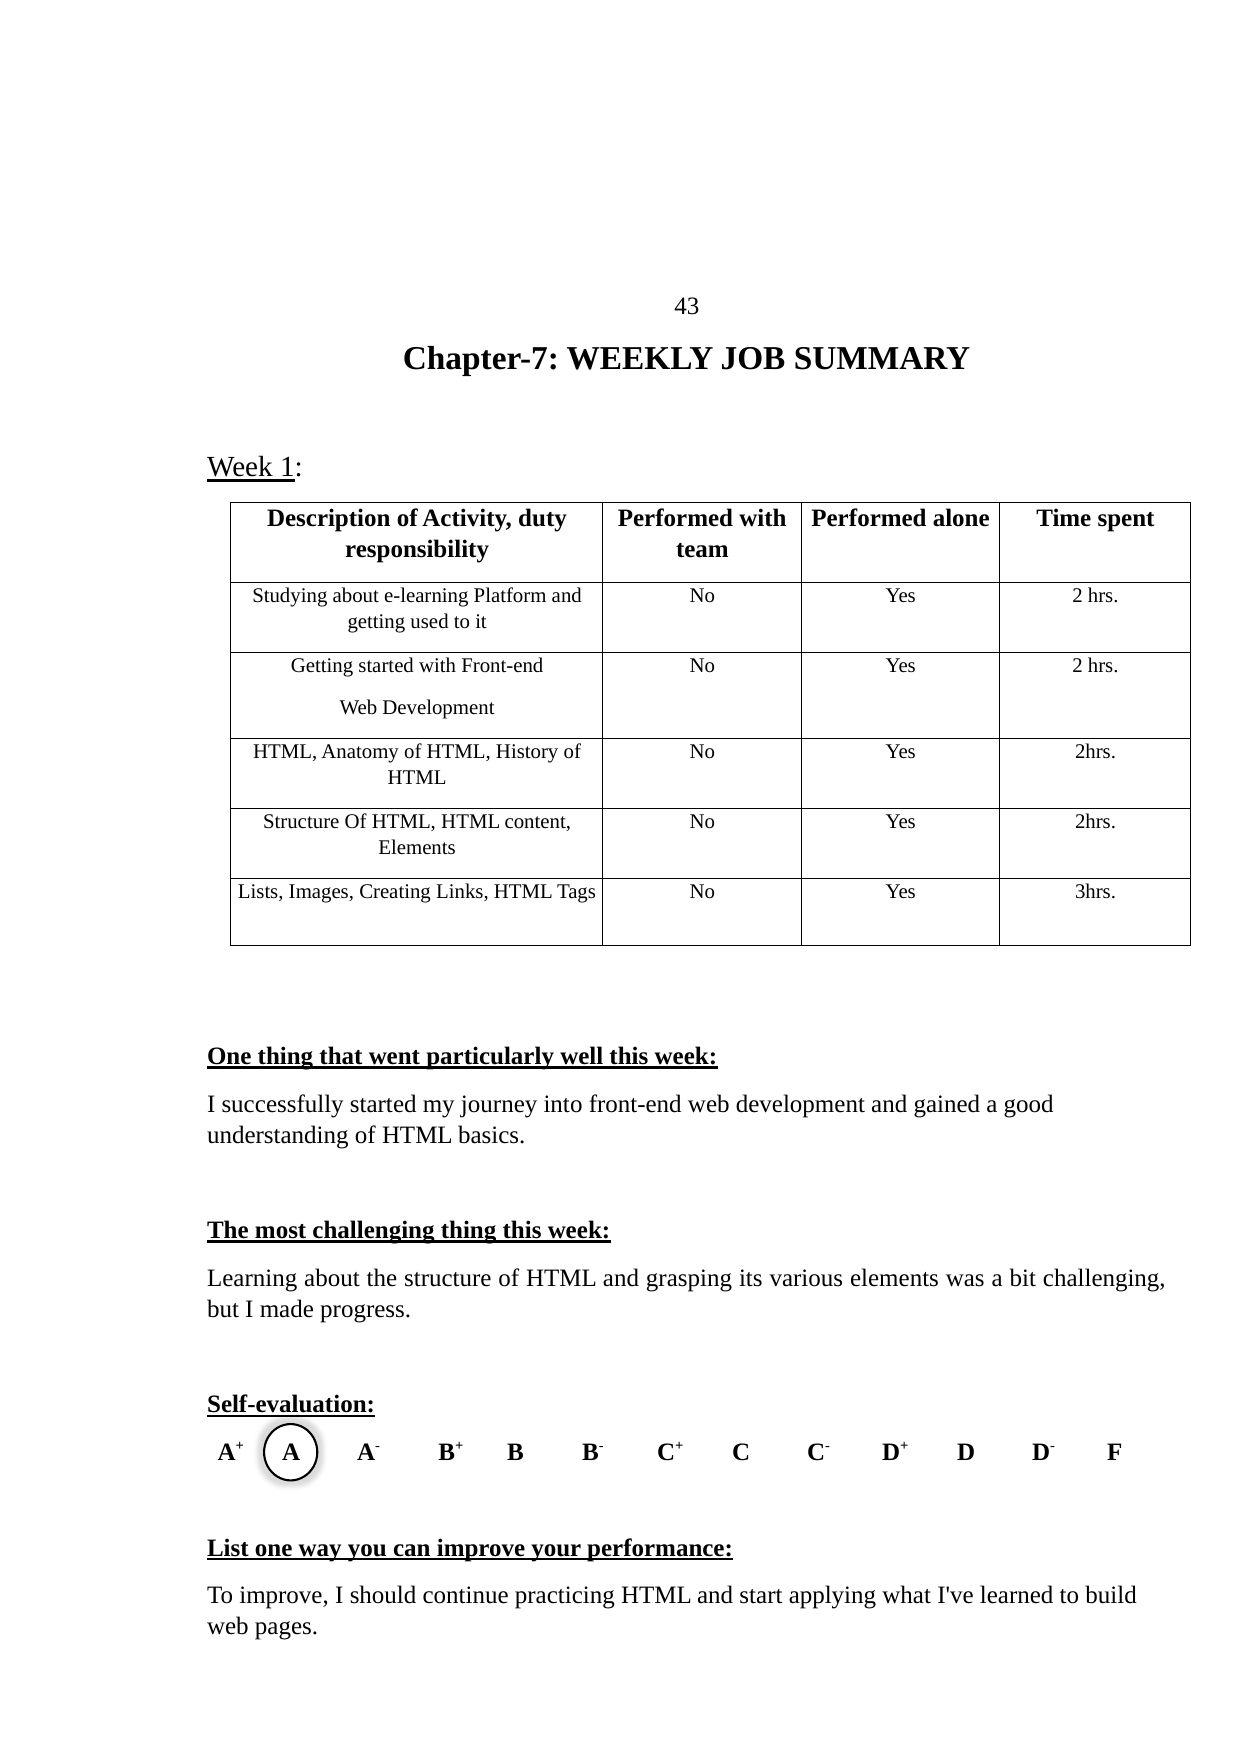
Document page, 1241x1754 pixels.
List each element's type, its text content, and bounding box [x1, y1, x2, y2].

table_cell No [603, 653, 801, 738]
text To improve, I should continue practicing HTML and start applying what I've learned to build web pages. [207, 1580, 1166, 1640]
text List one way you can improve your performance: [207, 1533, 1166, 1561]
text I successfully started my journey into front-end web development and gained a good understanding of HTML basics. [207, 1089, 1166, 1149]
table_header Time spent [1000, 503, 1190, 582]
table_cell 3hrs. [1000, 879, 1190, 945]
table_cell No [603, 583, 801, 652]
table_cell 2hrs. [1000, 809, 1190, 878]
table_cell No [603, 739, 801, 808]
text 43 [207, 291, 1166, 319]
text One thing that went particularly well this week: [207, 1041, 1166, 1070]
text Chapter-7: WEEKLY JOB SUMMARY [207, 338, 1166, 377]
table_cell 2hrs. [1000, 739, 1190, 808]
table_cell Yes [802, 653, 999, 738]
table_cell Structure Of HTML, HTML content, Elements [231, 809, 602, 878]
table_cell 2 hrs. [1000, 583, 1190, 652]
table_cell 2 hrs. [1000, 653, 1190, 738]
table_cell Yes [802, 809, 999, 878]
table_cell No [603, 879, 801, 945]
table_cell HTML, Anatomy of HTML, History of HTML [231, 739, 602, 808]
table_cell No [603, 809, 801, 878]
table_cell Yes [802, 583, 999, 652]
table_cell Getting started with Front-end Web Development [231, 653, 602, 738]
text The most challenging thing this week: [207, 1215, 1166, 1244]
table_cell Lists, Images, Creating Links, HTML Tags [231, 879, 602, 945]
text Week 1: [207, 449, 1166, 483]
table_header Performed with team [603, 503, 801, 582]
table_cell Yes [802, 879, 999, 945]
table_header Performed alone [802, 503, 999, 582]
table_cell Yes [802, 739, 999, 808]
text A+ A A- B+ B B- C+ C C- D+ D D- F [217, 1437, 1166, 1466]
text Learning about the structure of HTML and grasping its various elements was a bit challenging, but I made progress. [207, 1263, 1166, 1323]
table_cell Studying about e-learning Platform and getting used to it [231, 583, 602, 652]
text Self-evaluation: [207, 1389, 1166, 1418]
table_header Description of Activity, duty responsibility [231, 503, 602, 582]
